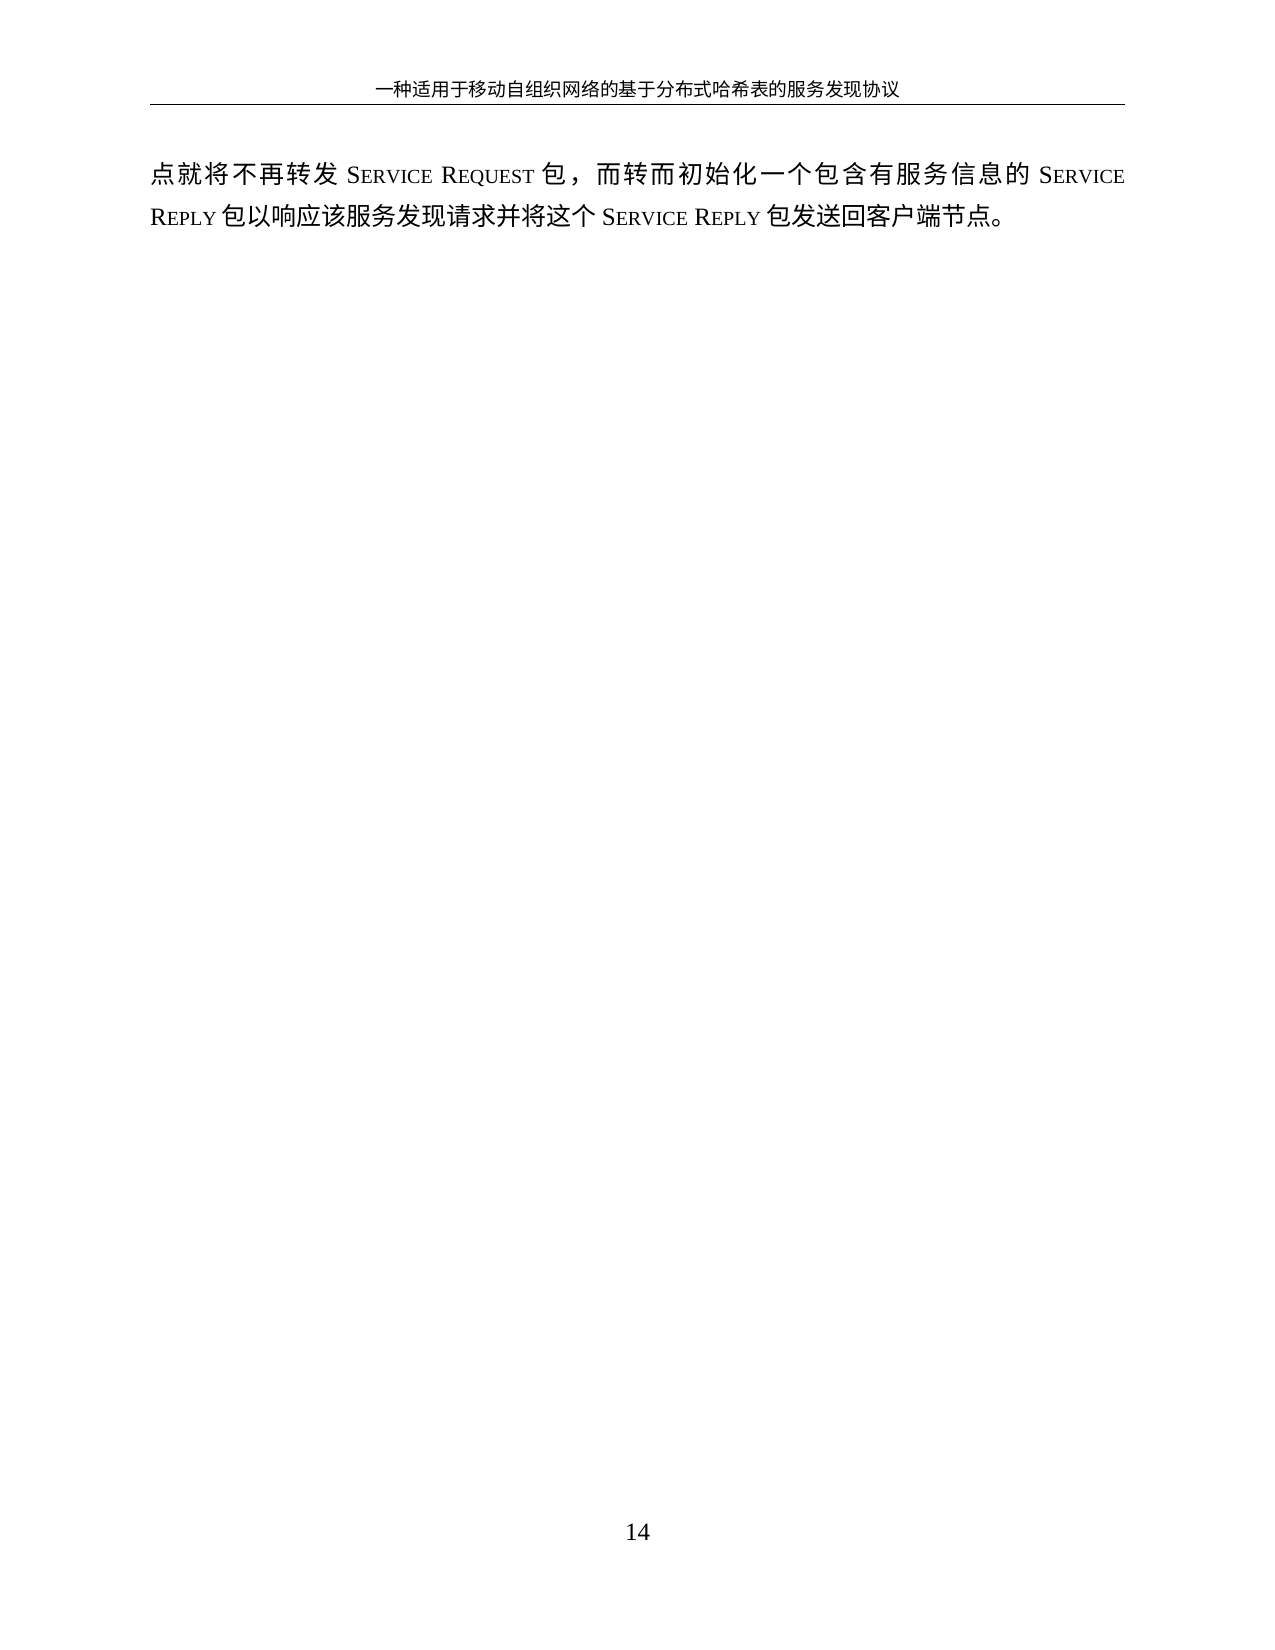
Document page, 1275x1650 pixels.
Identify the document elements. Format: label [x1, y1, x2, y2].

text [150, 150, 1125, 233]
